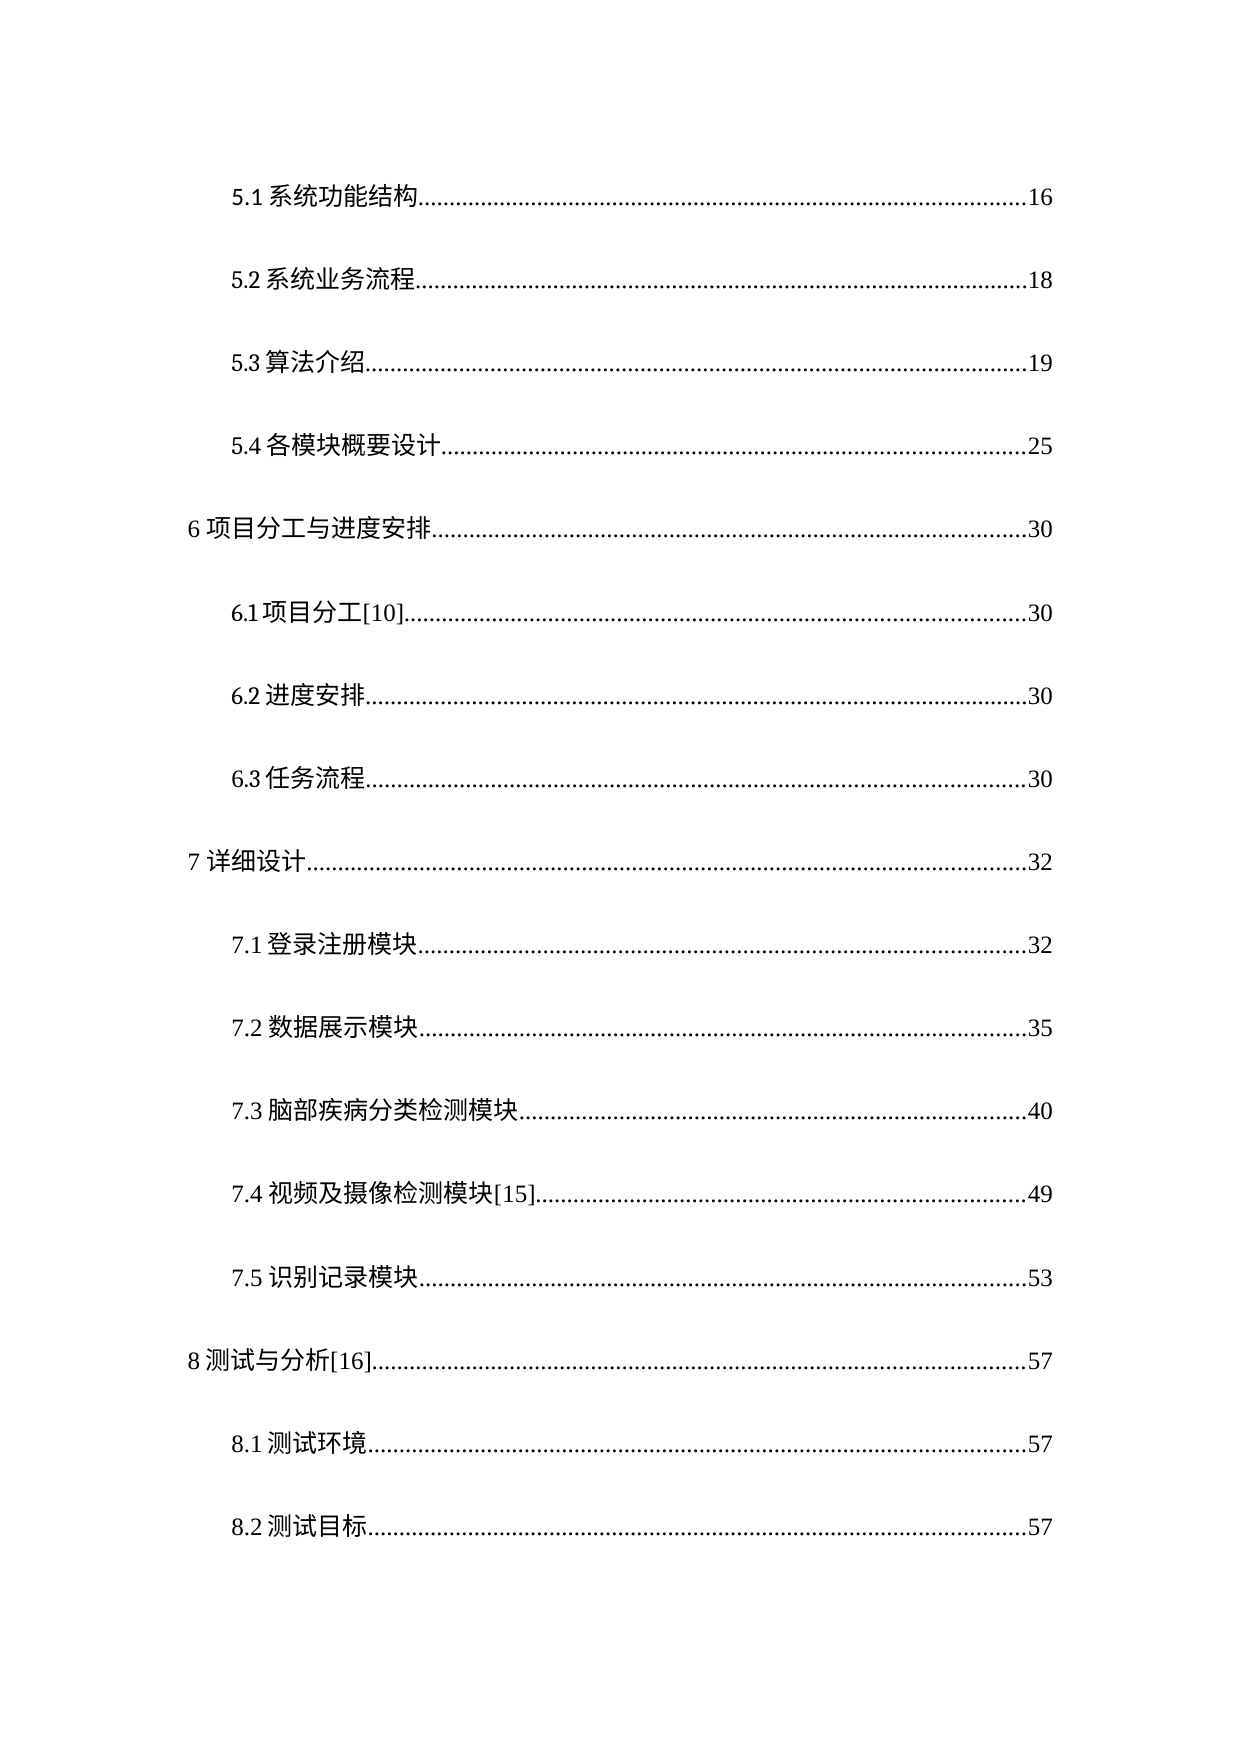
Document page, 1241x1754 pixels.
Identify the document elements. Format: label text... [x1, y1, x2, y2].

text 7.3 脑部疾病分类检测模块 40 [231, 1076, 1053, 1141]
text 6.1项目分工[10] 30 [231, 578, 1053, 643]
text 5.1系统功能结构 16 [231, 162, 1053, 227]
text 5.3算法介绍 19 [231, 328, 1053, 393]
text 6.2进度安排 30 [231, 661, 1053, 726]
text 7.1登录注册模块 32 [231, 910, 1053, 975]
text 7.2 数据展示模块 35 [231, 993, 1053, 1058]
text 5.2系统业务流程 18 [231, 245, 1053, 310]
text 5.4各模块概要设计 25 [231, 411, 1053, 476]
text 8.1测试环境 57 [231, 1409, 1053, 1474]
text 6.3任务流程 30 [231, 744, 1053, 809]
text 6 项目分工与进度安排 30 [187, 494, 1053, 559]
text 8测试与分析[16] 57 [187, 1326, 1053, 1391]
text 7.4 视频及摄像检测模块[15] 49 [231, 1159, 1053, 1224]
text 7.5 识别记录模块 53 [231, 1243, 1053, 1308]
text 8.2测试目标 57 [231, 1492, 1053, 1557]
text 7 详细设计 32 [187, 827, 1053, 892]
